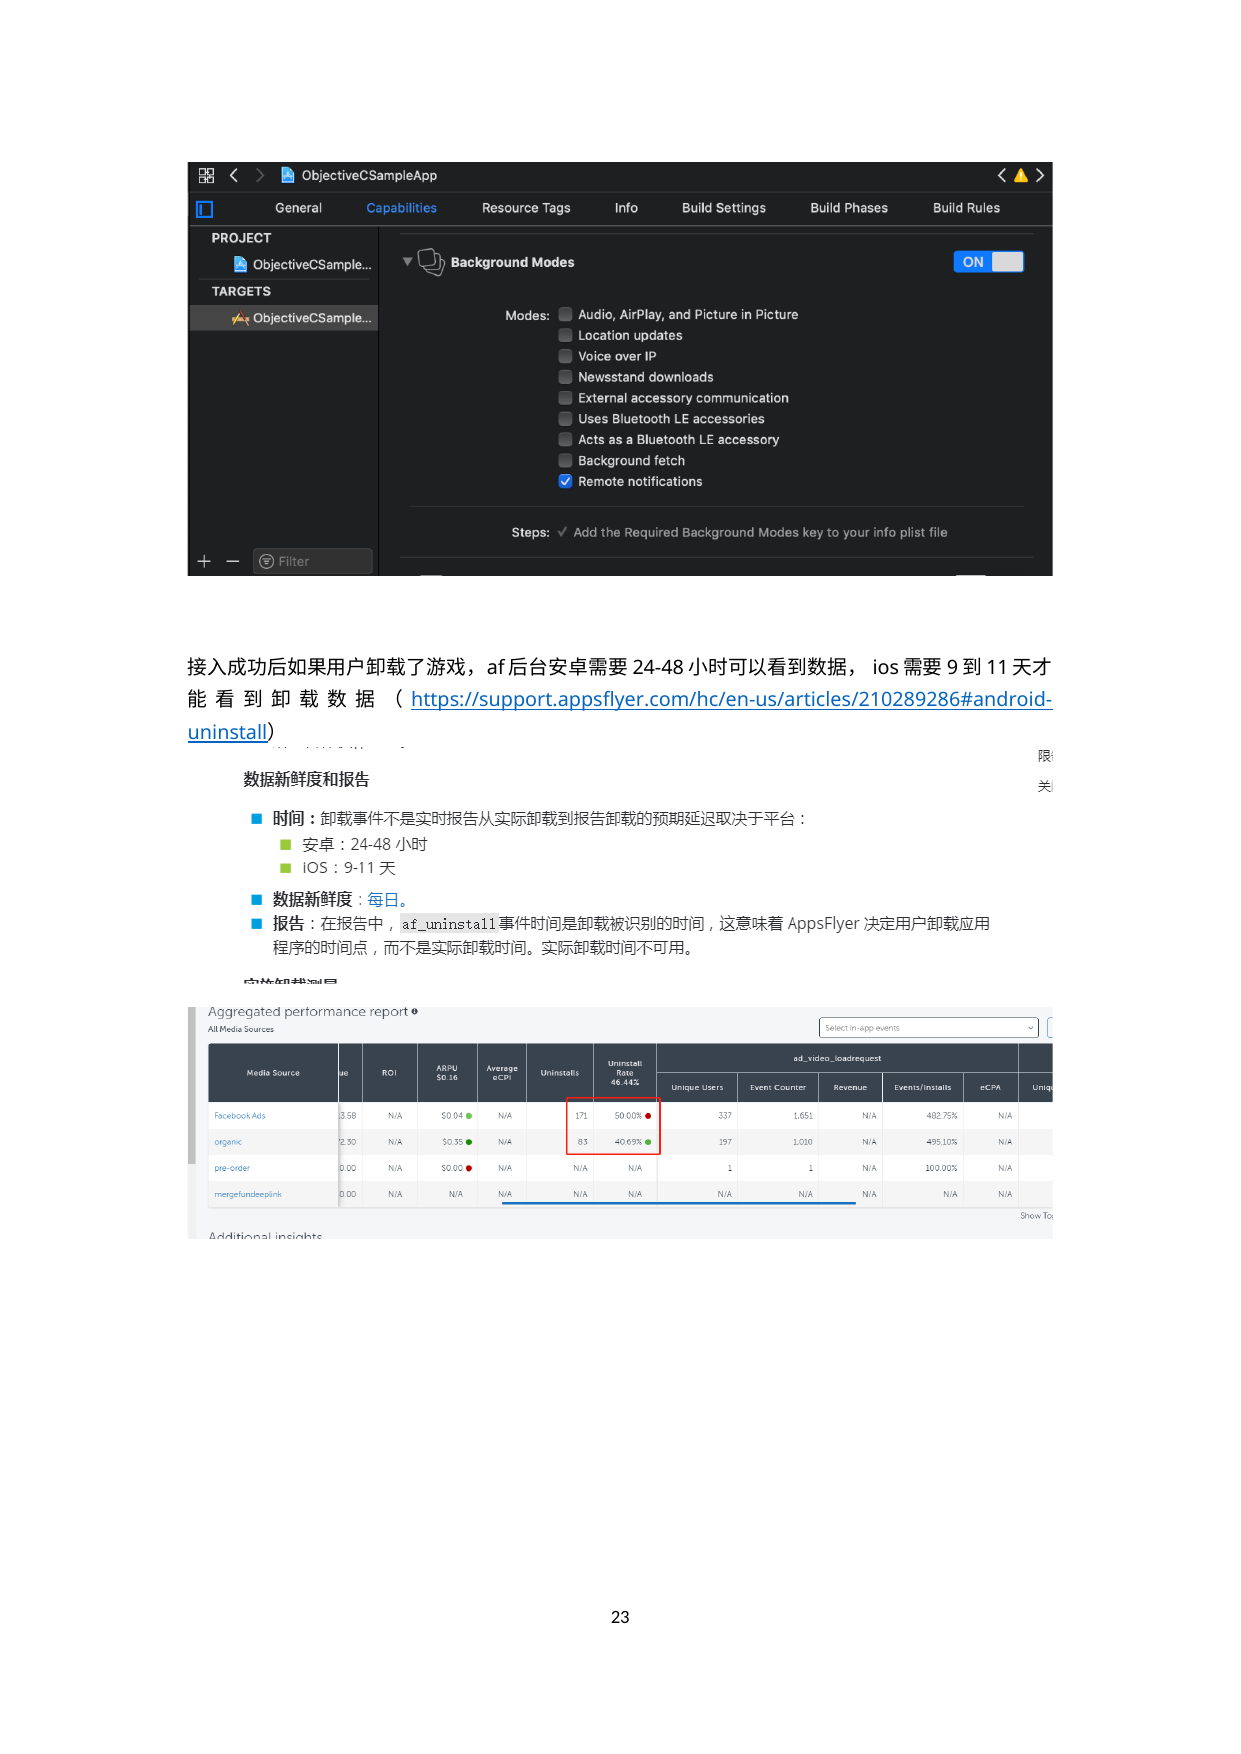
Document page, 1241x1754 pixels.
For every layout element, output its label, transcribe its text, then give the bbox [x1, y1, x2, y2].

picture [187, 162, 1053, 576]
picture [187, 1007, 1053, 1239]
picture [187, 747, 1053, 984]
text 接入成功后如果用户卸载了游戏，af后台安卓需要24-48小时可以看到数据， ios需要9到11天才能看到卸载数据（https://support.appsflyer.com/hc/en-us/articles/210289286#android-uninstall） [187, 649, 1053, 747]
